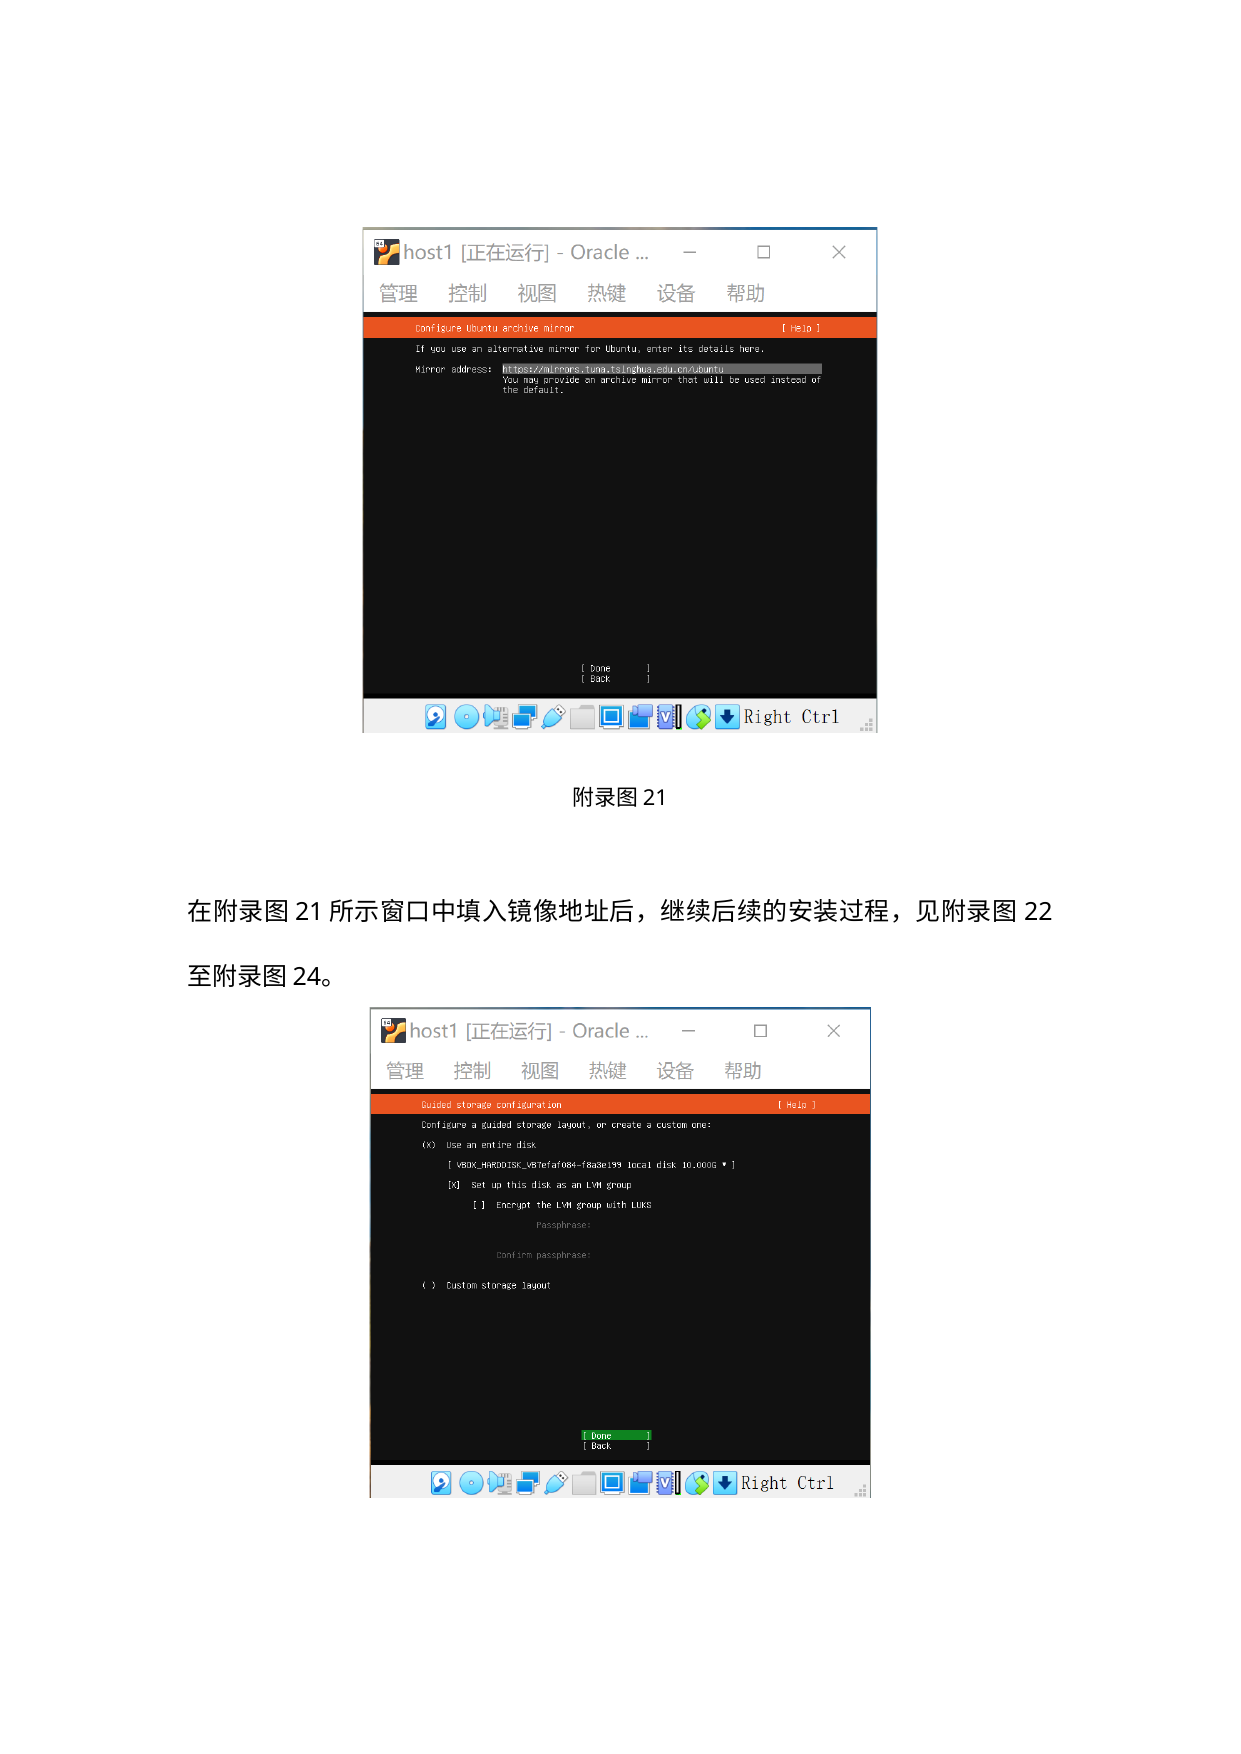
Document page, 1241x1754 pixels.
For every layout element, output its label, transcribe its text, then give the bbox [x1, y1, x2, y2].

text 在附录图21所示窗口中填入镜像地址后，继续后续的安装过程，见附录图22至附录图24。 [187, 877, 1053, 1007]
picture [362, 227, 878, 733]
list 附录图21 [187, 779, 1053, 812]
picture [369, 1007, 871, 1498]
